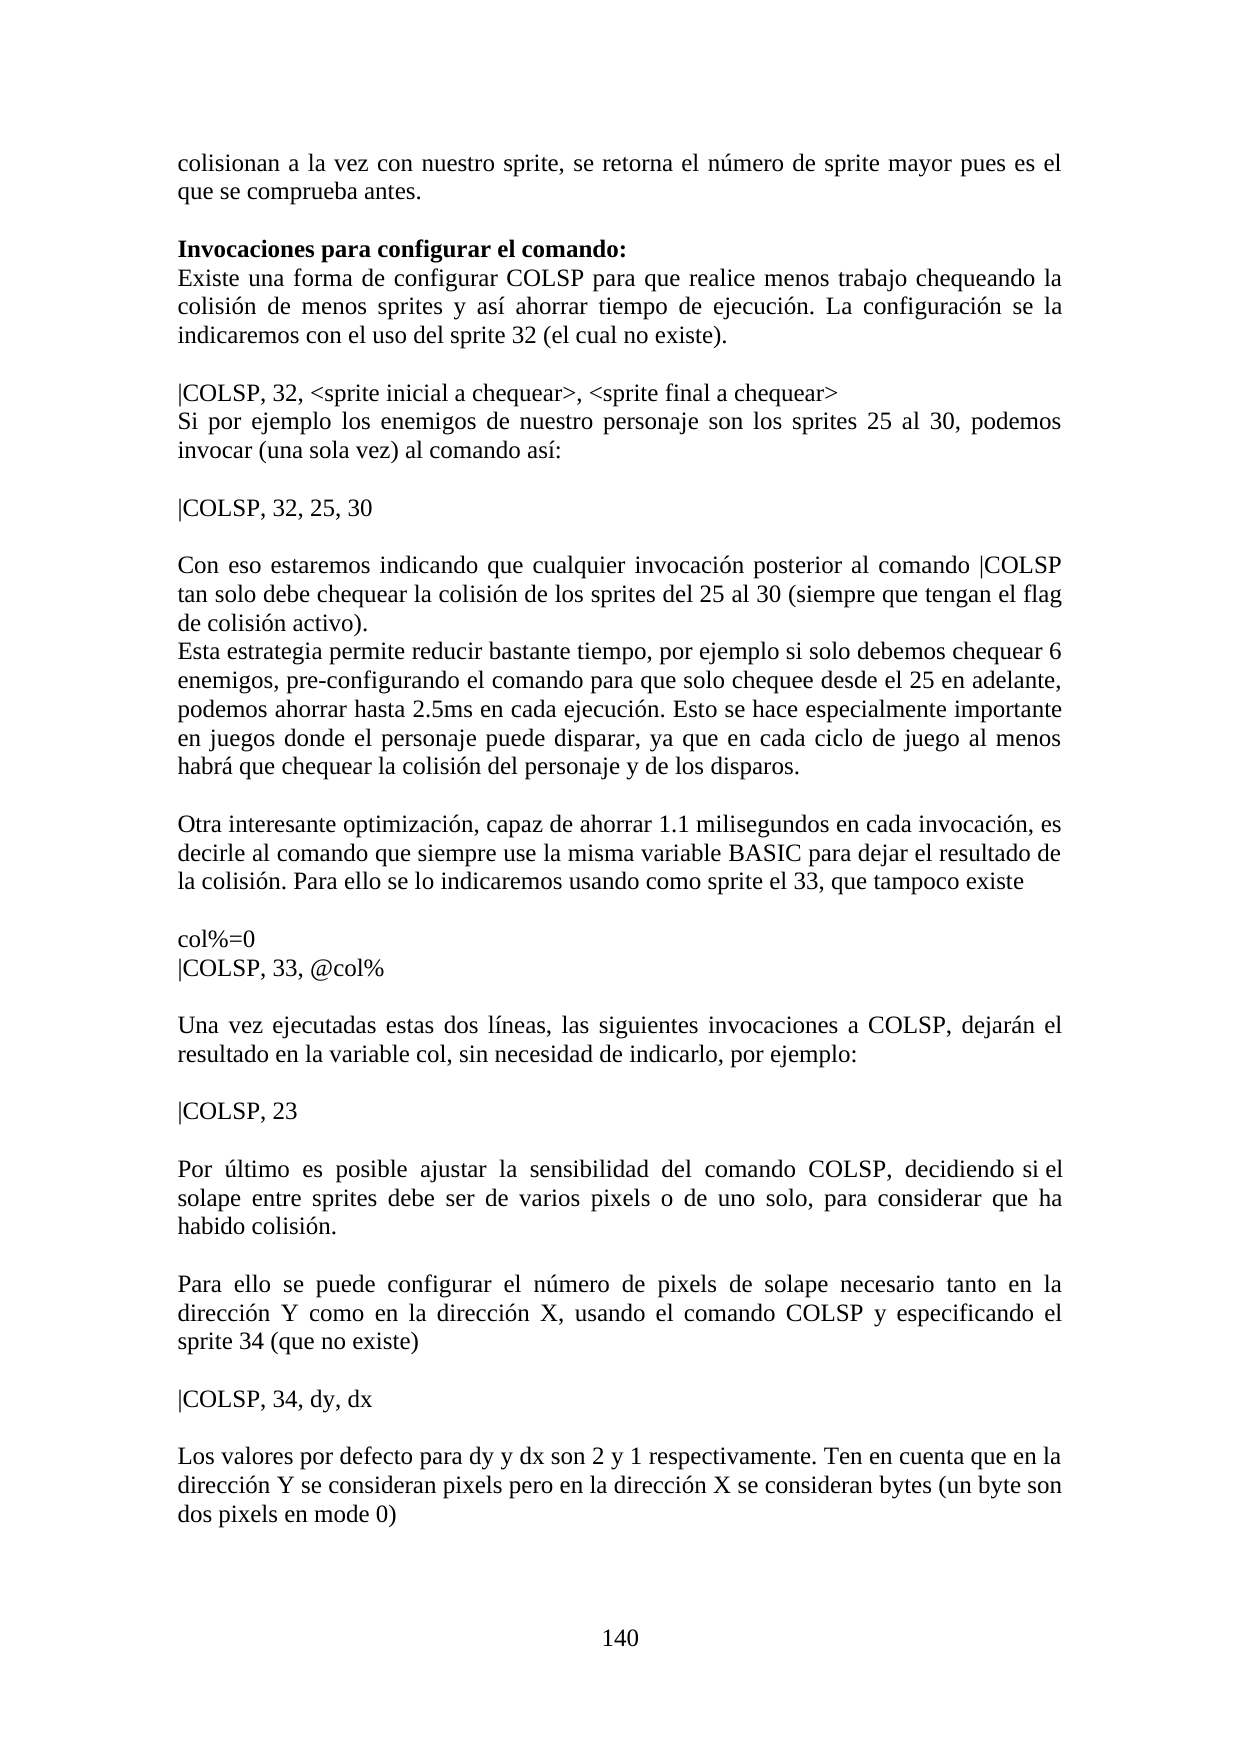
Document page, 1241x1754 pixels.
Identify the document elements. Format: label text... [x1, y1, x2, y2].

text Los valores por defecto para dy y dx son 2 y 1 respectivamente. Ten en cuenta que en la dirección Y se consideran pixels pero en la dirección X se consideran bytes (un byte son dos pixels en mode 0) [177, 1441, 1063, 1528]
text |COLSP, 33, @col% [177, 953, 1063, 981]
text Para ello se puede configurar el número de pixels de solape necesario tanto en la dirección Y como en la dirección X, usando el comando COLSP y especificando el sprite 34 (que no existe) [177, 1269, 1063, 1355]
text Con eso estaremos indicando que cualquier invocación posterior al comando |COLSP tan solo debe chequear la colisión de los sprites del 25 al 30 (siempre que tengan el flag de colisión activo). [177, 550, 1063, 636]
text Esta estrategia permite reducir bastante tiempo, por ejemplo si solo debemos chequear 6 enemigos, pre-configurando el comando para que solo chequee desde el 25 en adelante, podemos ahorrar hasta 2.5ms en cada ejecución. Esto se hace especialmente importante en juegos donde el personaje puede disparar, ya que en cada ciclo de juego al menos habrá que chequear la colisión del personaje y de los disparos. [177, 636, 1063, 780]
text Una vez ejecutadas estas dos líneas, las siguientes invocaciones a COLSP, dejarán el resultado en la variable col, sin necesidad de indicarlo, por ejemplo: [177, 1010, 1063, 1068]
text Si por ejemplo los enemigos de nuestro personaje son los sprites 25 al 30, podemos invocar (una sola vez) al comando así: [177, 406, 1063, 464]
text |COLSP, 32, 25, 30 [177, 493, 1063, 521]
text Existe una forma de configurar COLSP para que realice menos trabajo chequeando la colisión de menos sprites y así ahorrar tiempo de ejecución. La configuración se la indicaremos con el uso del sprite 32 (el cual no existe). [177, 263, 1063, 349]
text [177, 148, 1063, 205]
text |COLSP, 32, <sprite inicial a chequear>, <sprite final a chequear> [177, 378, 1063, 406]
text |COLSP, 34, dy, dx [177, 1384, 1063, 1413]
text Por último es posible ajustar la sensibilidad del comando COLSP, decidiendo si el solape entre sprites debe ser de varios pixels o de uno solo, para considerar que ha habido colisión. [177, 1154, 1063, 1240]
text col%=0 [177, 924, 1063, 953]
text |COLSP, 23 [177, 1096, 1063, 1125]
text Invocaciones para configurar el comando: [177, 234, 1063, 263]
text Otra interesante optimización, capaz de ahorrar 1.1 milisegundos en cada invocación, es decirle al comando que siempre use la misma variable BASIC para dejar el resultado de la colisión. Para ello se lo indicaremos usando como sprite el 33, que tampoco existe [177, 809, 1063, 895]
